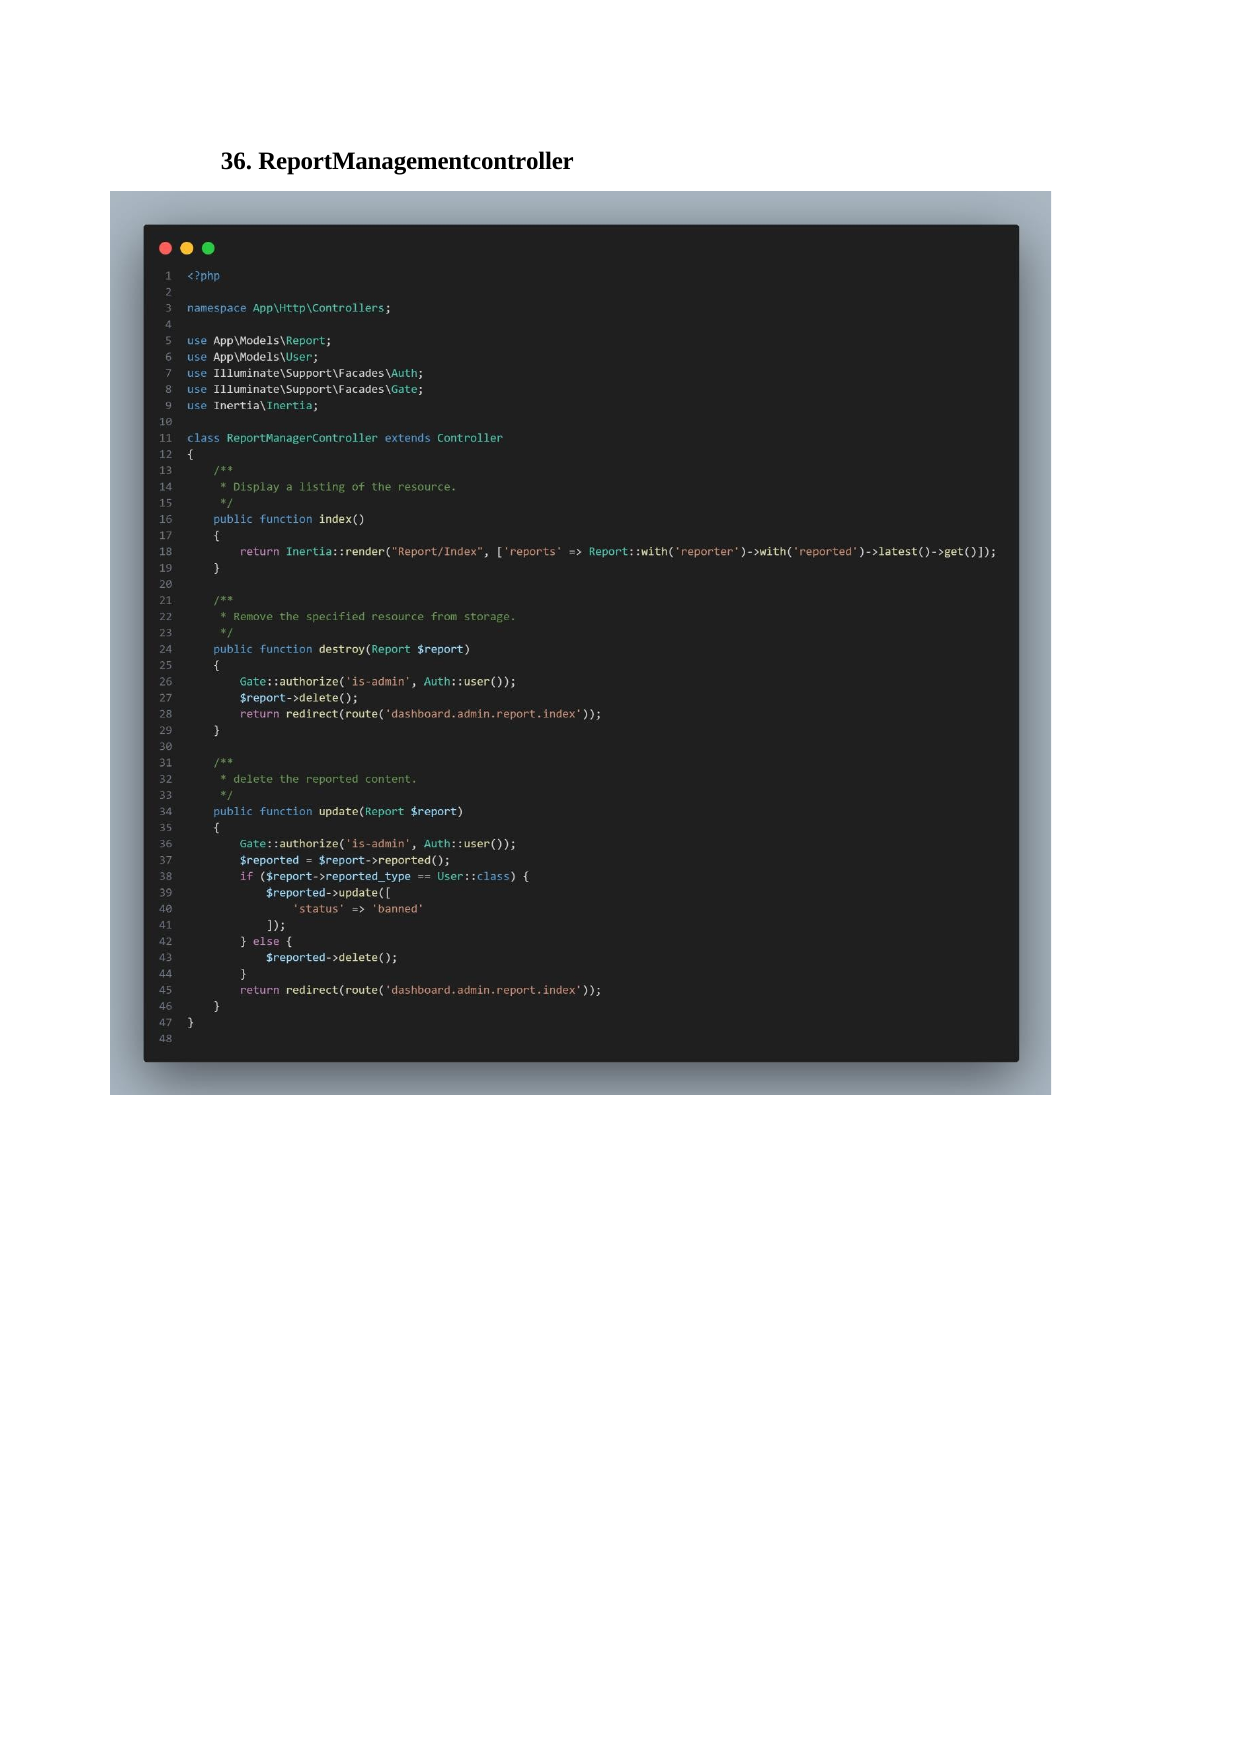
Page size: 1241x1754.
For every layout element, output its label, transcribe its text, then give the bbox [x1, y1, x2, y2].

picture [110, 191, 1052, 1095]
list ReportManagementcontroller [221, 146, 1137, 175]
